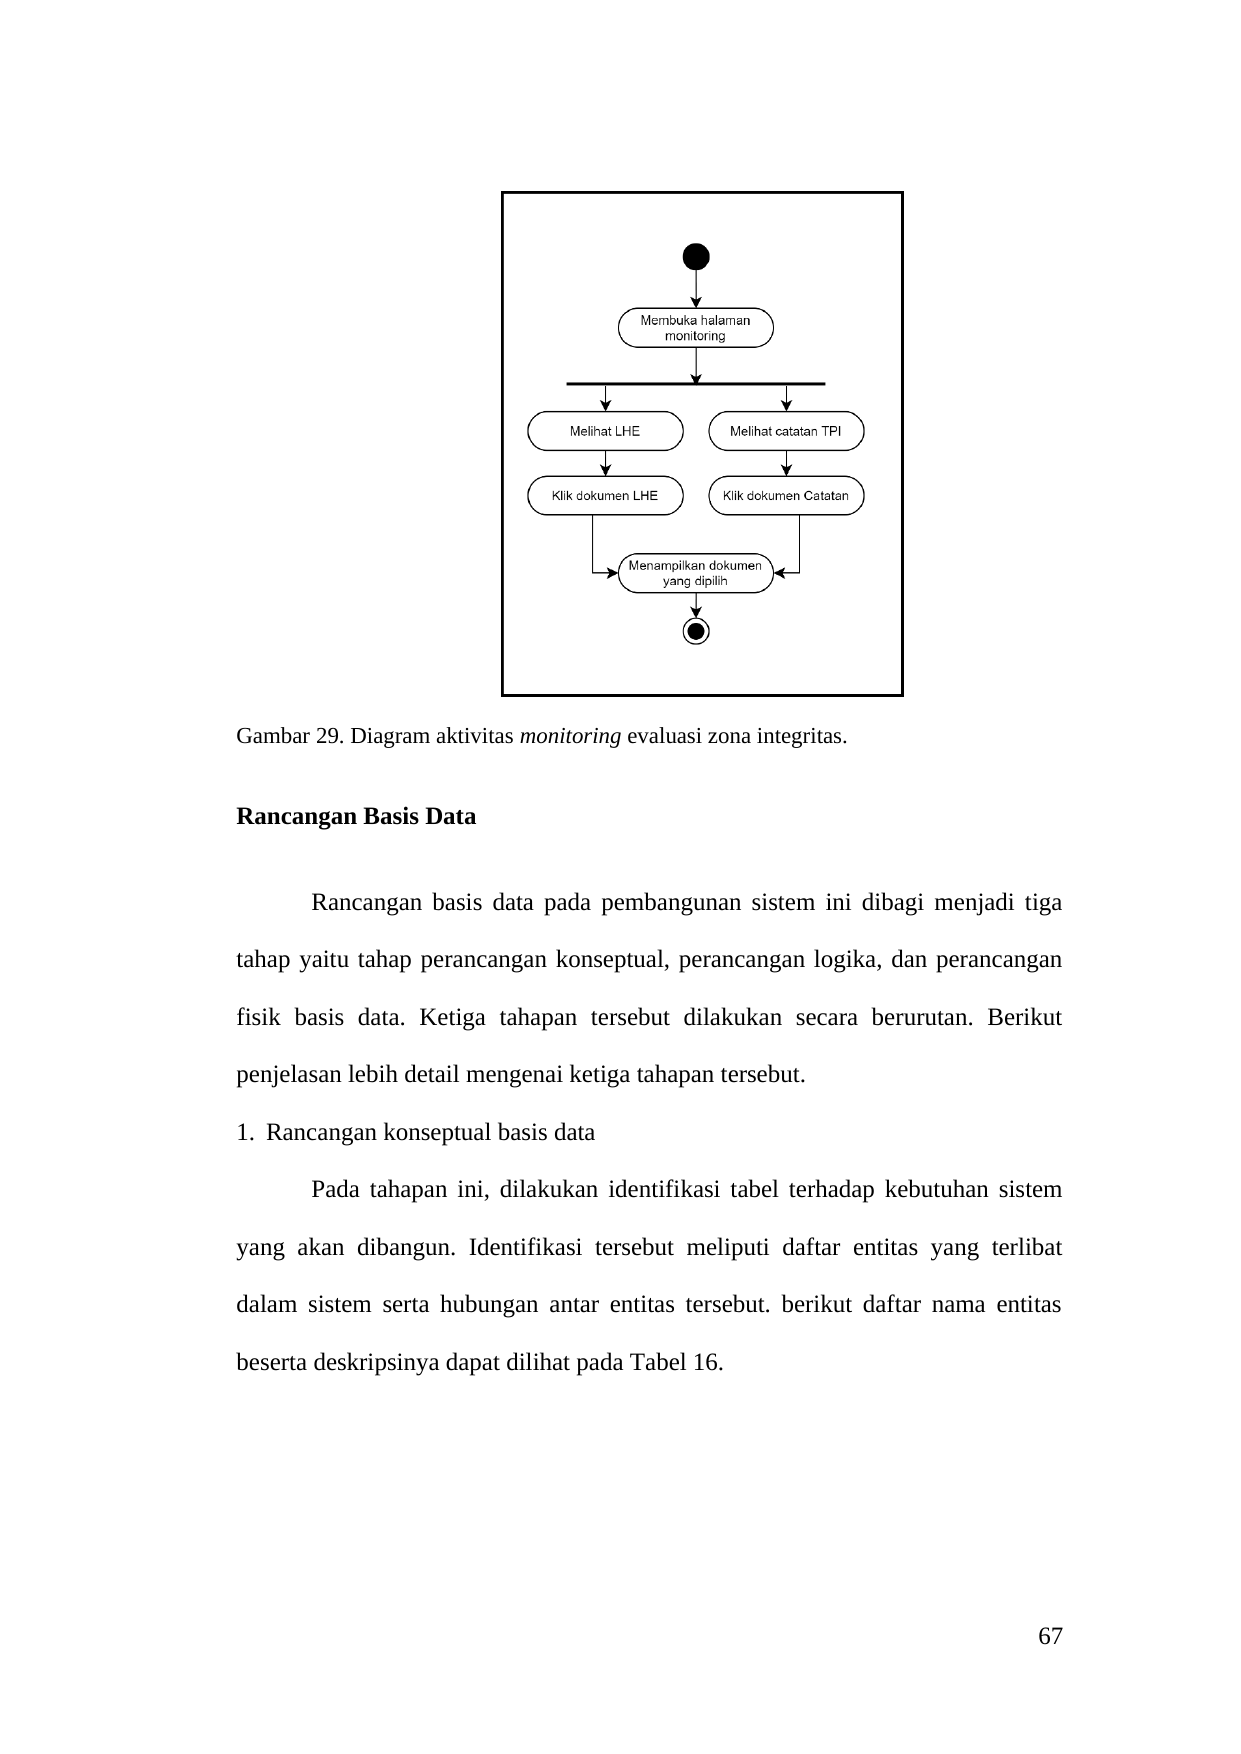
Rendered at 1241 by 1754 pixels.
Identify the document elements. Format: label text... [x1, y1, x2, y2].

text Rancangan basis data pada pembangunan sistem ini dibagi menjadi tiga tahap yaitu tahap perancangan konseptual, perancangan logika, dan perancangan fisik basis data. Ketiga tahapan tersebut dilakukan secara berurutan. Berikut penjelasan lebih detail mengenai ketiga tahapan tersebut. [236, 887, 1063, 1088]
text Rancangan Basis Data [236, 801, 1063, 829]
text Pada tahapan ini, dilakukan identifikasi tabel terhadap kebutuhan sistem yang akan dibangun. Identifikasi tersebut meliputi daftar entitas yang terlibat dalam sistem serta hubungan antar entitas tersebut. berikut daftar nama entitas beserta deskripsinya dapat dilihat pada Tabel 16. [236, 1174, 1063, 1376]
picture [487, 177, 916, 709]
list Rancangan konseptual basis data [236, 1117, 1063, 1146]
